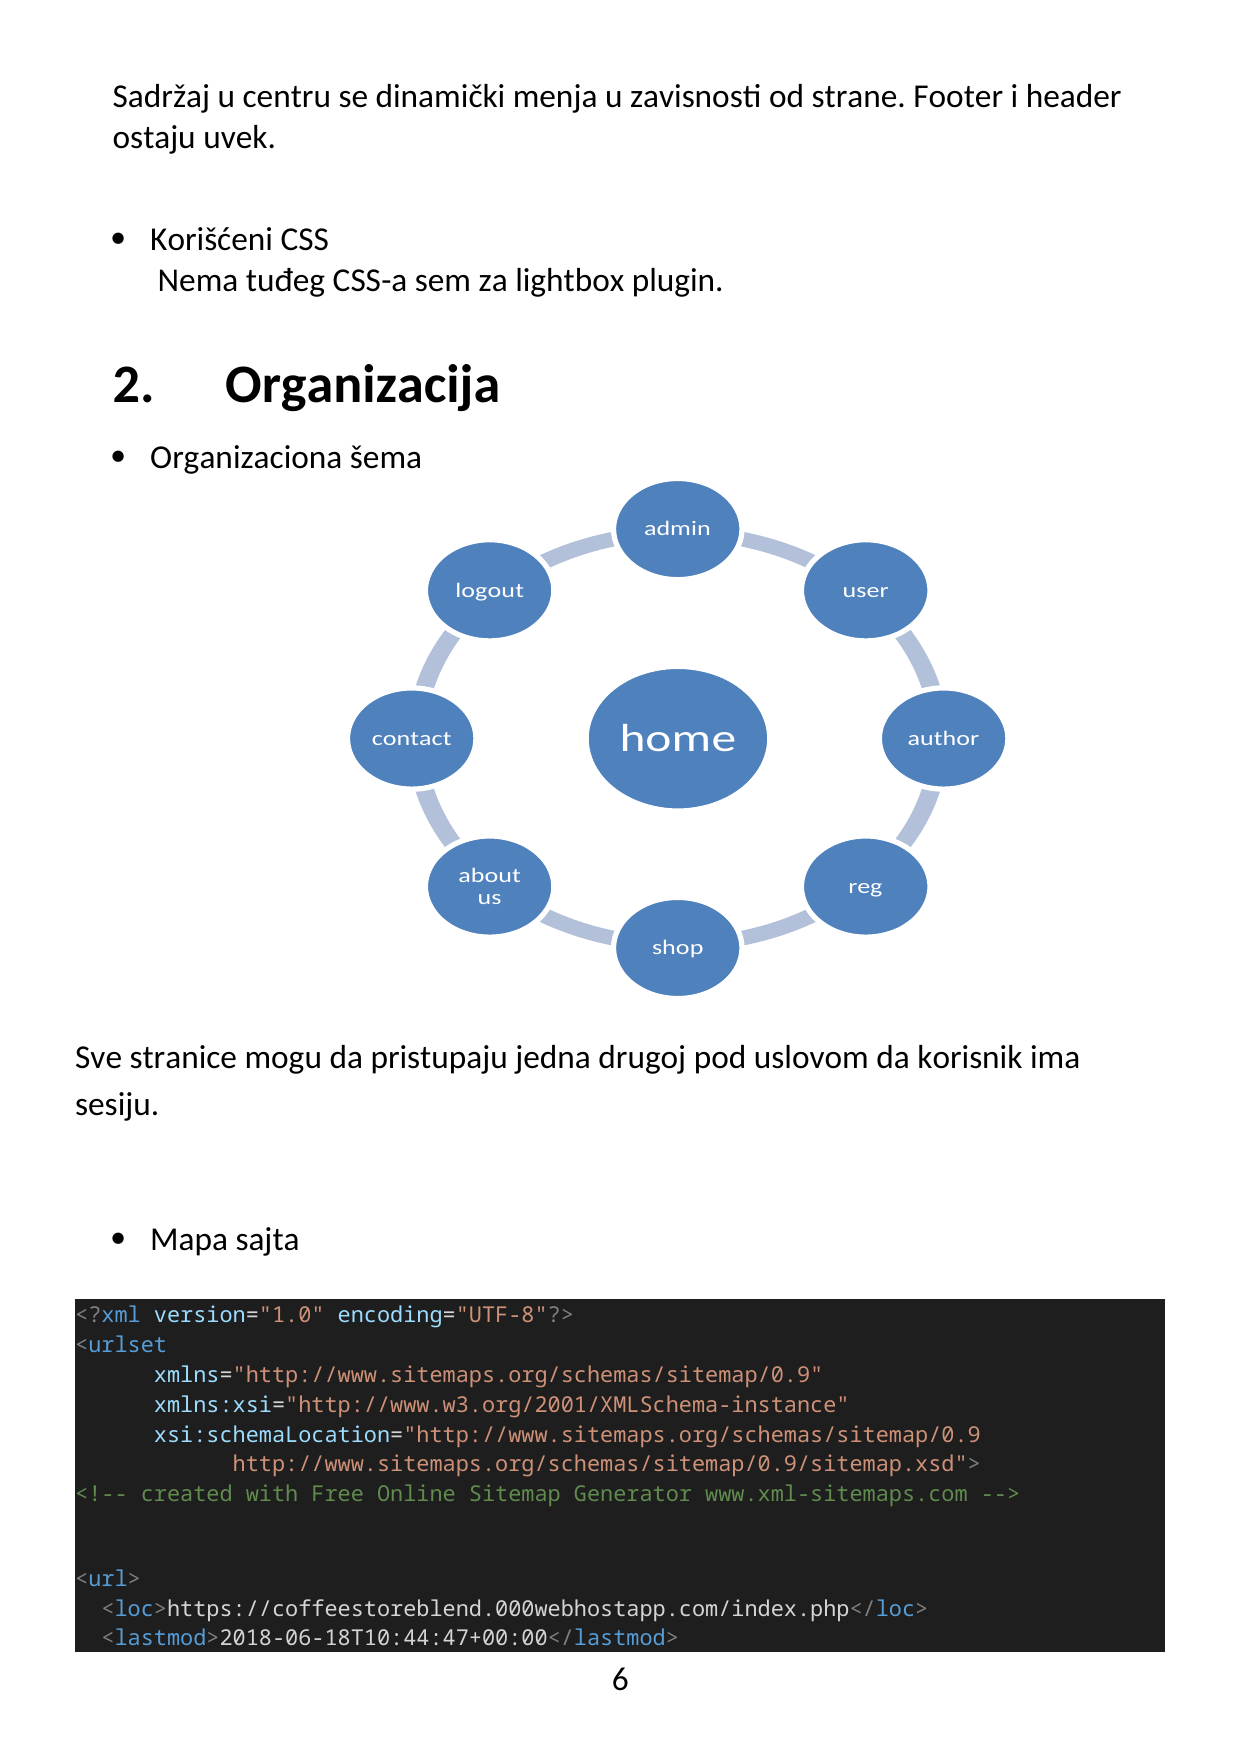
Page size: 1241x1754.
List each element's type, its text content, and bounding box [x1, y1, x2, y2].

subtitle Organizacija [112, 349, 1165, 416]
text <url> [75, 1563, 1165, 1592]
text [75, 1622, 1165, 1652]
subtitle Organizaciona šema [112, 436, 1165, 477]
text <loc>https://coffeestoreblend.000webhostapp.com/index.php</loc> [75, 1592, 1165, 1622]
text <urlset [75, 1329, 1165, 1359]
list Nema tuđeg CSS-a sem za lightbox plugin. [157, 259, 1167, 299]
text xsi:schemaLocation="http://www.sitemaps.org/schemas/sitemap/0.9 [75, 1418, 1165, 1448]
text http://www.sitemaps.org/schemas/sitemap/0.9/sitemap.xsd"> [75, 1448, 1165, 1478]
text <?xml version="1.0" encoding="UTF-8"?> [75, 1299, 1165, 1329]
subtitle Korišćeni CSS [112, 218, 1165, 259]
subtitle Mapa sajta [112, 1218, 1165, 1259]
text <!-- created with Free Online Sitemap Generator www.xml-sitemaps.com --> [75, 1478, 1165, 1508]
text xmlns:xsi="http://www.w3.org/2001/XMLSchema-instance" [75, 1389, 1165, 1418]
text xmlns="http://www.sitemaps.org/schemas/sitemap/0.9" [75, 1359, 1165, 1389]
text Sve stranice mogu da pristupaju jedna drugoj pod uslovom da korisnik ima sesiju. [75, 1036, 1165, 1123]
list Sadržaj u centru se dinamički menja u zavisnosti od strane. Footer i header ostaju uvek. [112, 75, 1167, 156]
